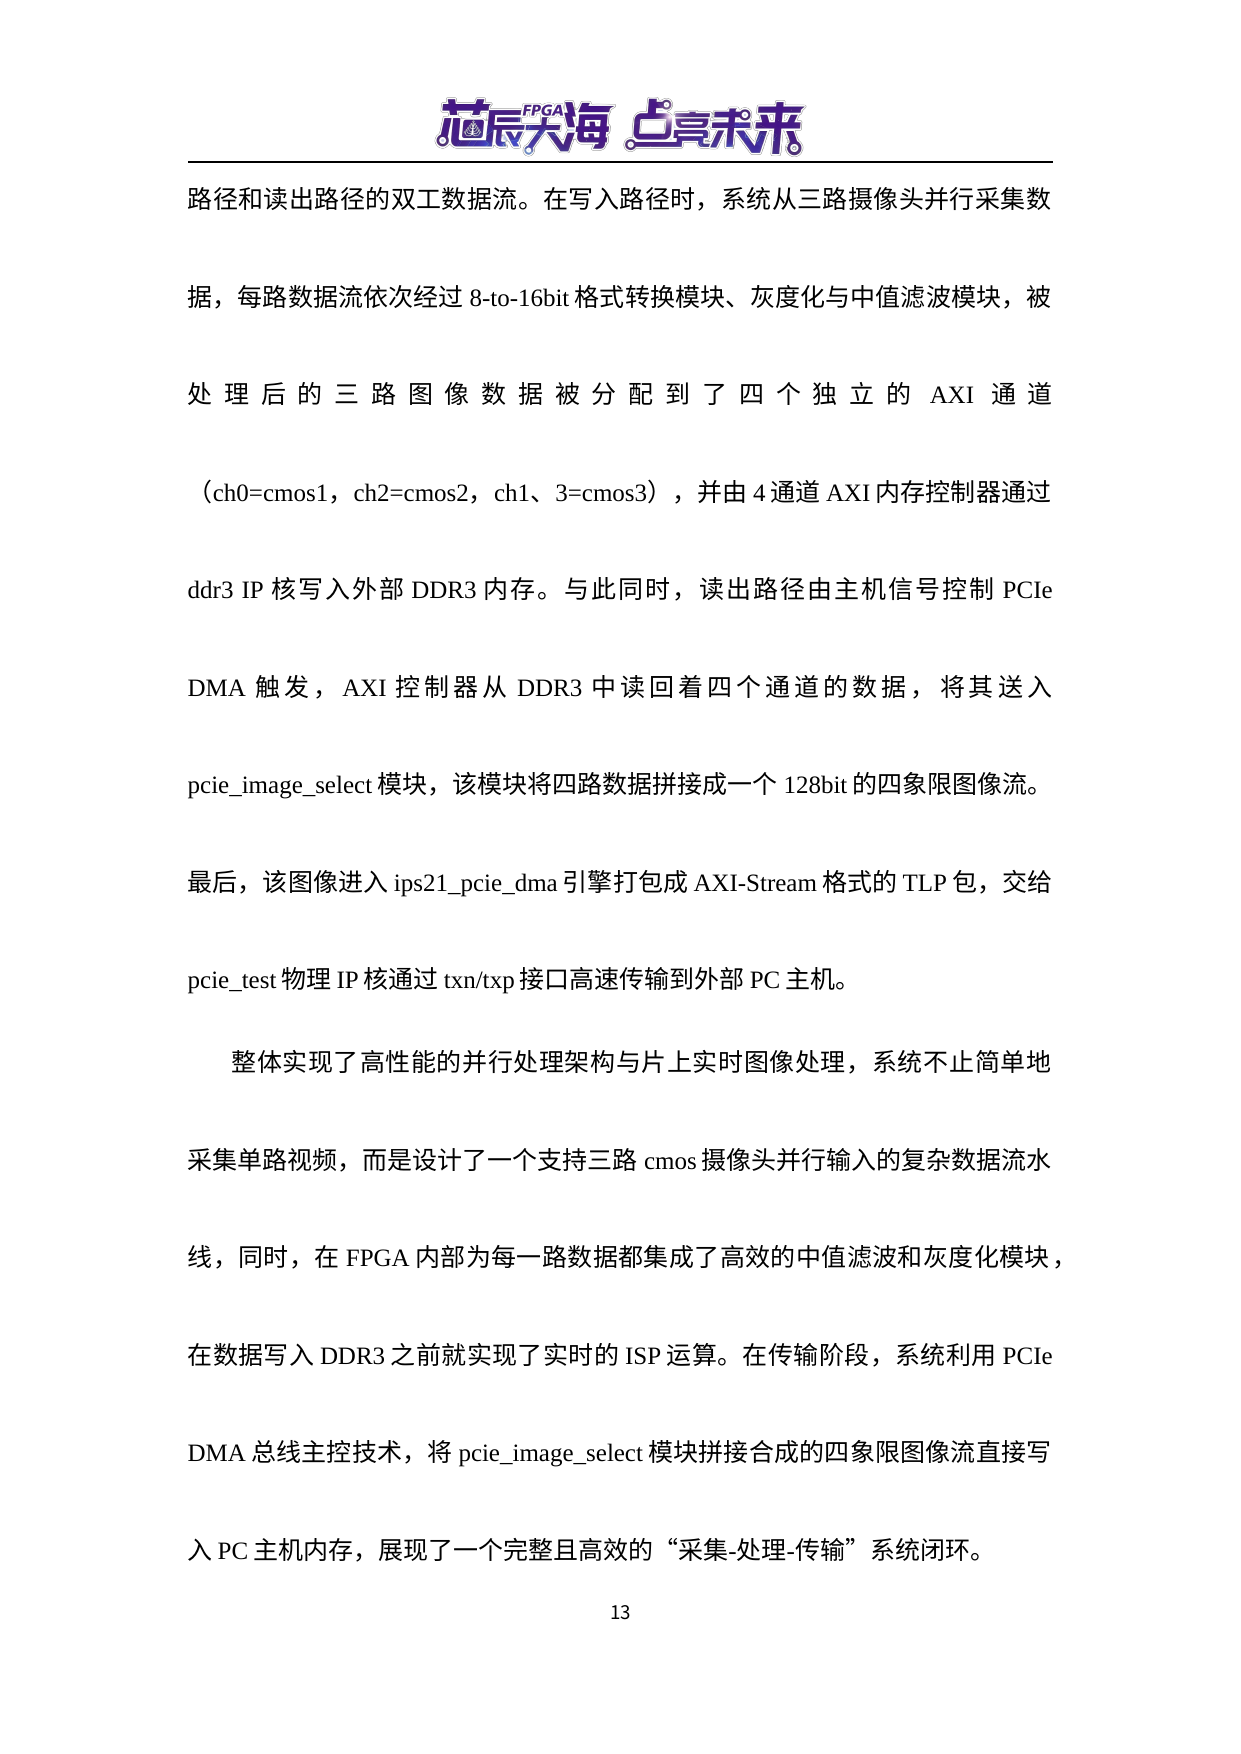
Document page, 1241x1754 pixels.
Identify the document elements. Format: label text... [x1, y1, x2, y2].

picture [427, 88, 813, 159]
list 整体实现了高性能的并行处理架构与片上实时图像处理，系统不止简单地采集单路视频，而是设计了一个支持三路cmos摄像头并行输入的复杂数据流水线，同时，在FPGA内部为每一路数据都集成了高效的中值滤波和灰度化模块，在数据写入DDR3之前就实现了实时的ISP运算。在传输阶段，系统利用PCIe DMA总线主控技术，将pcie_image_select模块拼接合成的四象限图像流直接写入PC主机内存，展现了一个完整且高效的“采集-处理-传输”系统闭环。 [187, 1028, 1053, 1581]
